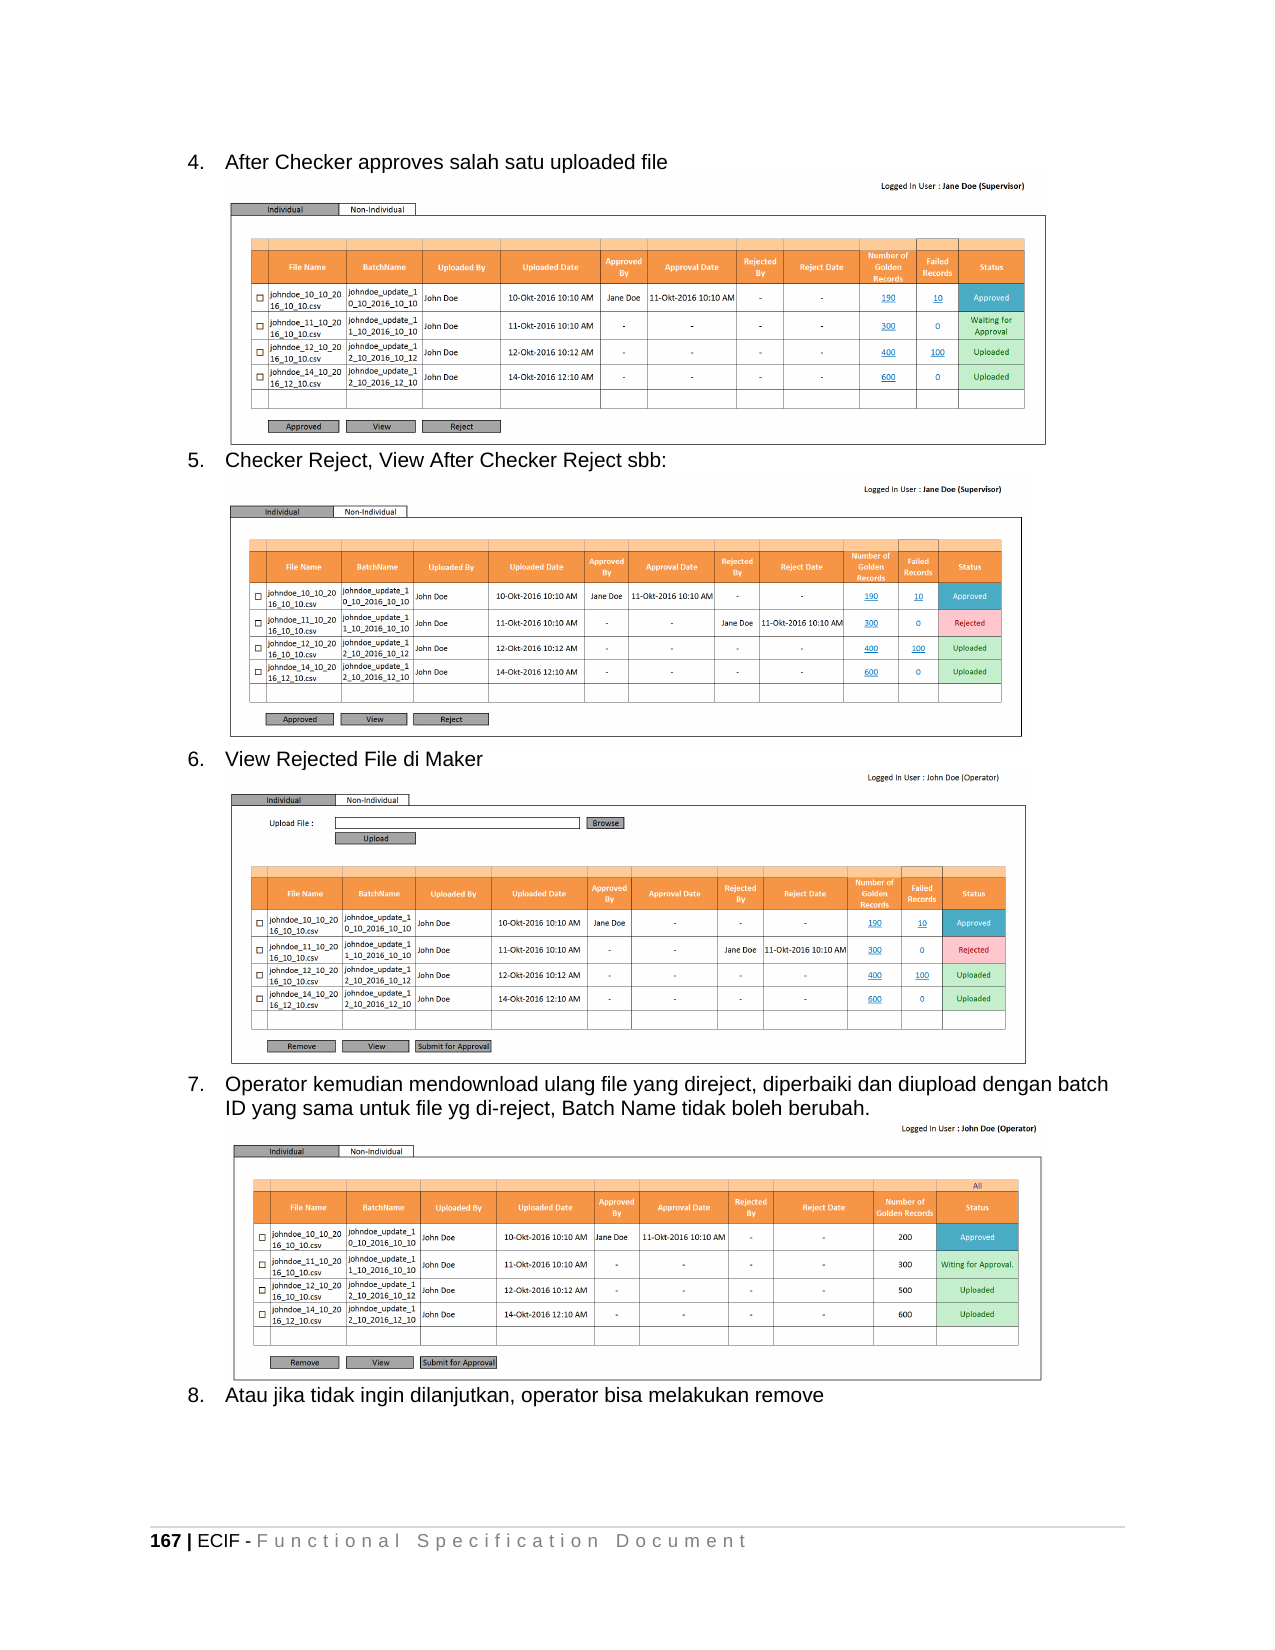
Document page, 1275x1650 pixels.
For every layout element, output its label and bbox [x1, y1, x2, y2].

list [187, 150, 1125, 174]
picture [225, 472, 1030, 747]
picture [225, 770, 1030, 1072]
picture [225, 1120, 1044, 1383]
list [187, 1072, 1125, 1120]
picture [225, 173, 1051, 449]
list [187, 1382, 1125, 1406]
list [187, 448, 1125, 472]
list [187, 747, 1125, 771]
